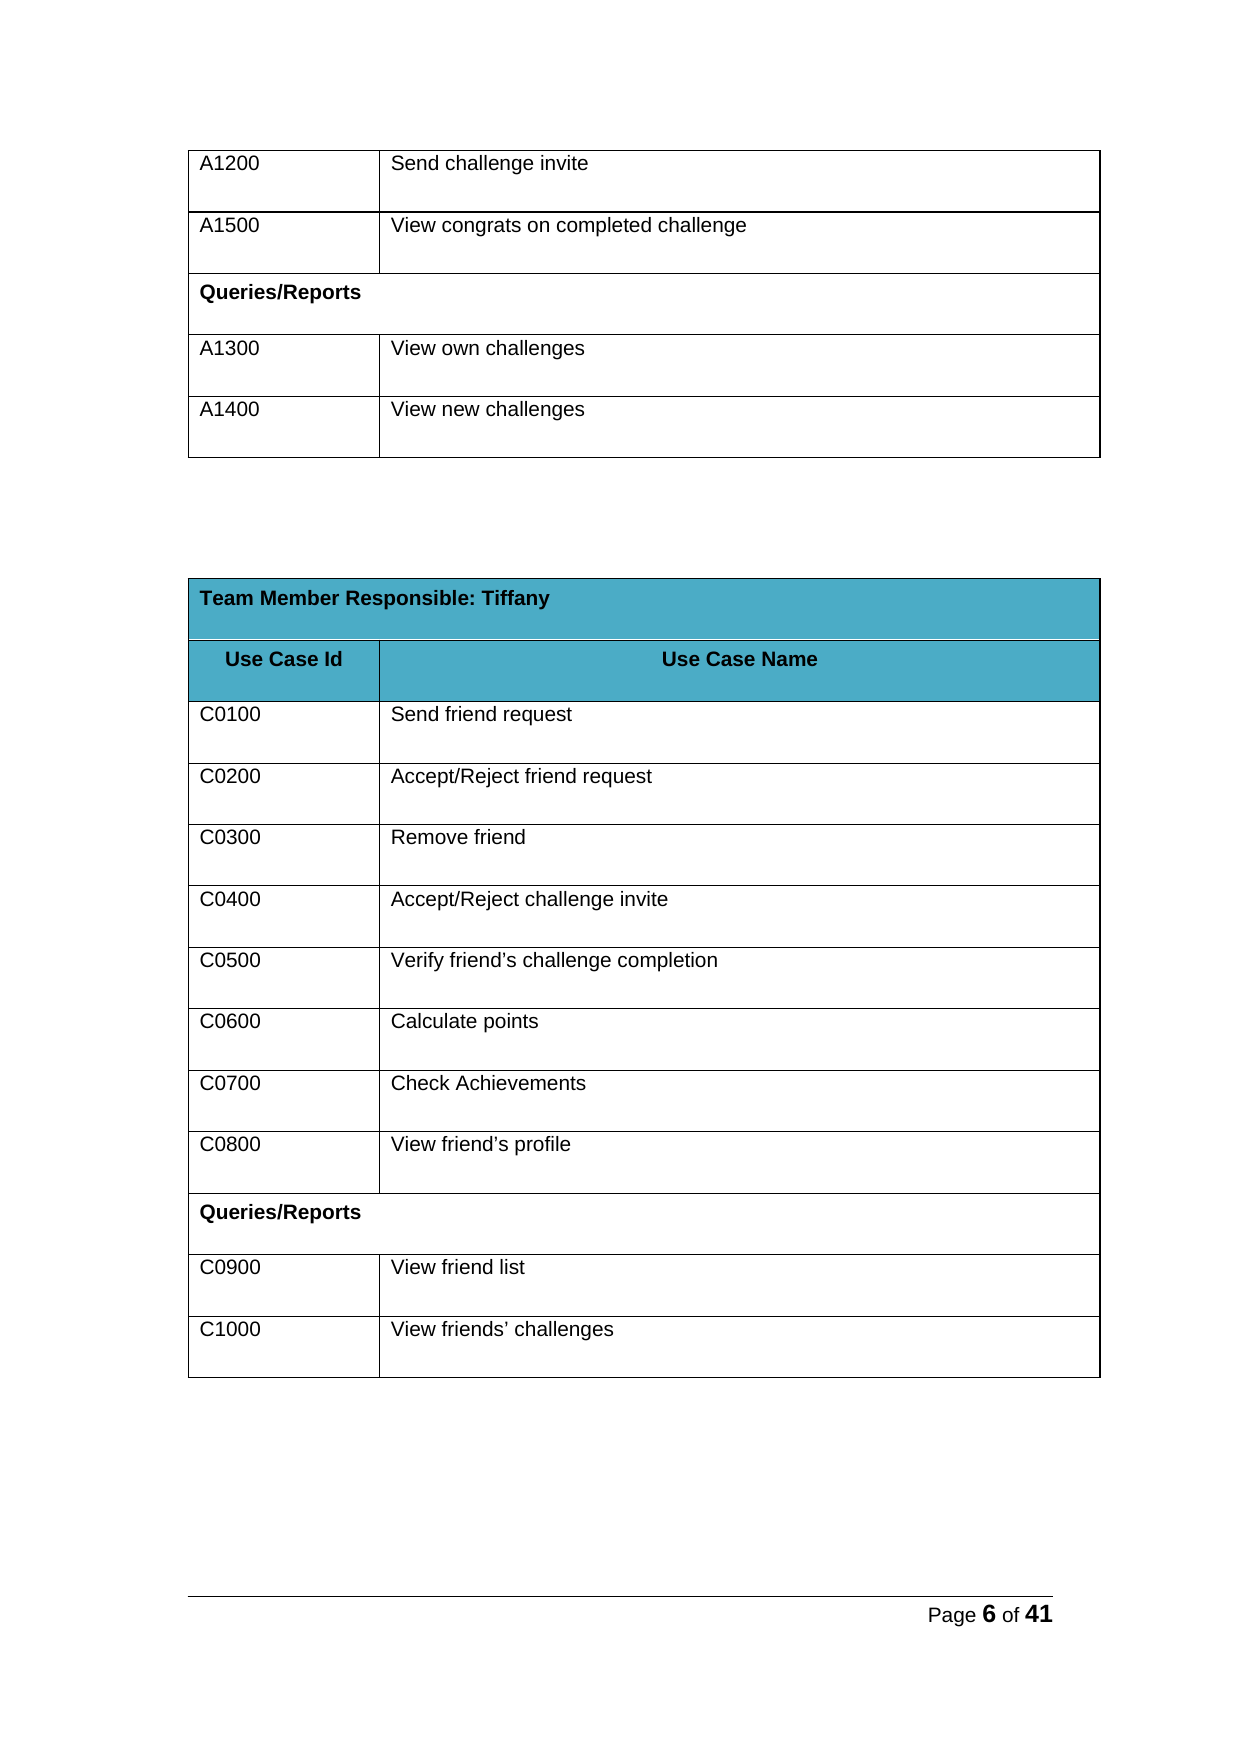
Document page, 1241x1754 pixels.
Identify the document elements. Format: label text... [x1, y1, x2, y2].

table_cell View friend list [380, 1255, 1099, 1316]
table_cell Accept/Reject challenge invite [380, 886, 1099, 947]
table_cell C0700 [189, 1071, 379, 1131]
table_cell Calculate points [380, 1009, 1099, 1070]
table_cell Use Case Id [189, 641, 379, 701]
table_cell Verify friend’s challenge completion [380, 948, 1099, 1008]
table_cell A1200 [189, 151, 379, 211]
table_cell Check Achievements [380, 1071, 1099, 1131]
table_cell C0200 [189, 764, 379, 824]
table_cell View own challenges [380, 335, 1099, 396]
table_cell C0600 [189, 1009, 379, 1070]
table_cell View new challenges [380, 397, 1099, 457]
table_cell Send friend request [380, 702, 1099, 762]
table_cell C0500 [189, 948, 379, 1008]
table_cell Remove friend [380, 825, 1099, 885]
table_cell View congrats on completed challenge [380, 213, 1099, 273]
table_cell Send challenge invite [380, 151, 1099, 211]
table_cell View friend’s profile [380, 1132, 1099, 1193]
table_header Team Member Responsible: Tiffany [189, 579, 1099, 639]
table_cell C0100 [189, 702, 379, 762]
table_cell A1500 [189, 213, 379, 273]
table_cell Queries/Reports [189, 1194, 1099, 1254]
table_cell C0300 [189, 825, 379, 885]
table_cell Accept/Reject friend request [380, 764, 1099, 824]
table_cell C0400 [189, 886, 379, 947]
table_cell C0800 [189, 1132, 379, 1193]
table_cell C0900 [189, 1255, 379, 1316]
table_cell A1400 [189, 397, 379, 457]
table_cell View friends’ challenges [380, 1317, 1099, 1377]
table_cell C1000 [189, 1317, 379, 1377]
table_cell Queries/Reports [189, 274, 1099, 334]
table_cell Use Case Name [380, 641, 1099, 701]
table_cell A1300 [189, 335, 379, 396]
